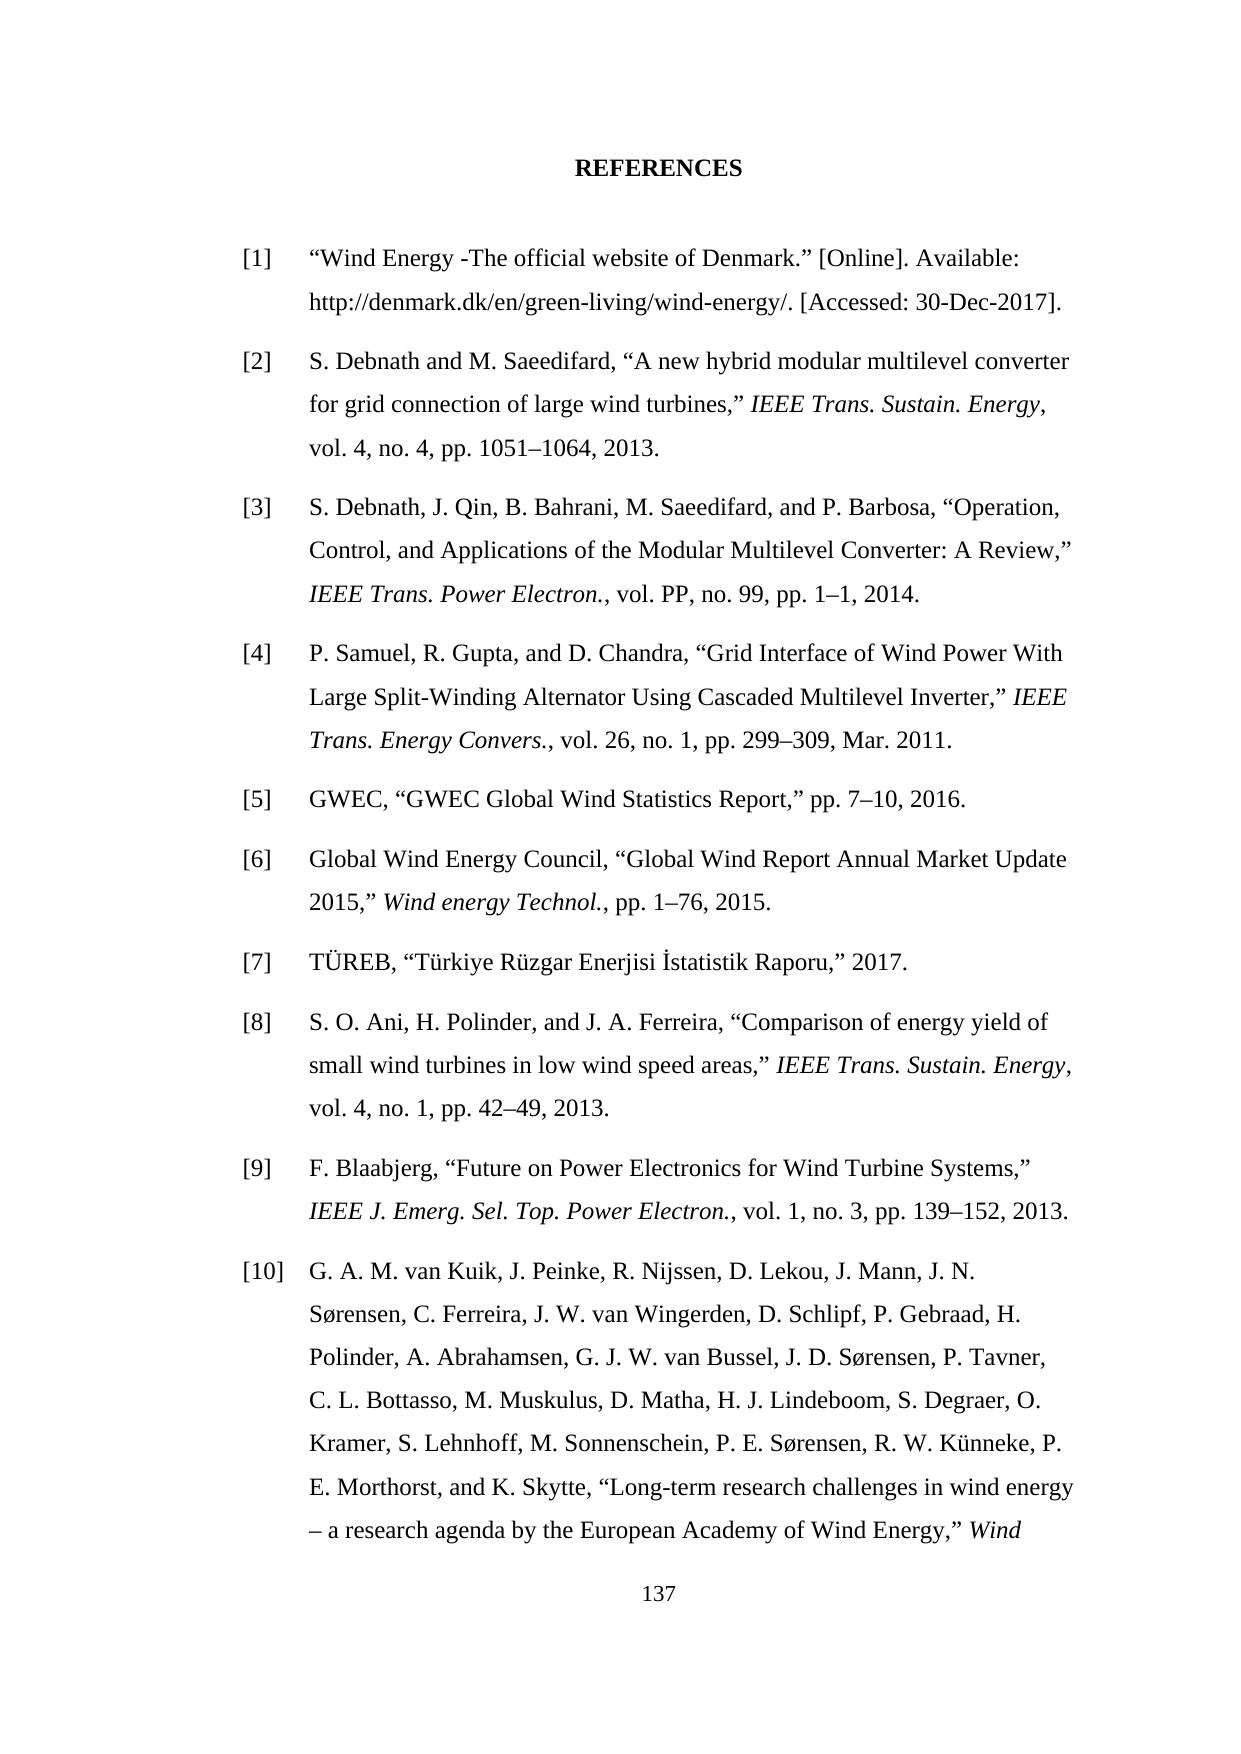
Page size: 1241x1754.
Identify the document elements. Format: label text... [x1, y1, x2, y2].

text [4] P. Samuel, R. Gupta, and D. Chandra, “Grid Interface of Wind Power With Large Split-Winding Alternator Using Cascaded Multilevel Inverter,” IEEE Trans. Energy Convers., vol. 26, no. 1, pp. 299–309, Mar. 2011. [242, 638, 1075, 753]
text [5] GWEC, “GWEC Global Wind Statistics Report,” pp. 7–10, 2016. [242, 784, 1075, 813]
text [9] F. Blaabjerg, “Future on Power Electronics for Wind Turbine Systems,” IEEE J. Emerg. Sel. Top. Power Electron., vol. 1, no. 3, pp. 139–152, 2013. [242, 1153, 1075, 1225]
text [3] S. Debnath, J. Qin, B. Bahrani, M. Saeedifard, and P. Barbosa, “Operation, Control, and Applications of the Modular Multilevel Converter: A Review,” IEEE Trans. Power Electron., vol. PP, no. 99, pp. 1–1, 2014. [242, 492, 1075, 607]
text [7] TÜREB, “Türkiye Rüzgar Enerjisi İstatistik Raporu,” 2017. [242, 947, 1075, 976]
text [1] “Wind Energy -The official website of Denmark.” [Online]. Available: http://denmark.dk/en/green-living/wind-energy/. [Accessed: 30-Dec-2017]. [242, 243, 1075, 315]
text REFERENCES [242, 153, 1075, 182]
text [6] Global Wind Energy Council, “Global Wind Report Annual Market Update 2015,” Wind energy Technol., pp. 1–76, 2015. [242, 844, 1075, 916]
text [2] S. Debnath and M. Saeedifard, “A new hybrid modular multilevel converter for grid connection of large wind turbines,” IEEE Trans. Sustain. Energy, vol. 4, no. 4, pp. 1051–1064, 2013. [242, 346, 1075, 461]
text [8] S. O. Ani, H. Polinder, and J. A. Ferreira, “Comparison of energy yield of small wind turbines in low wind speed areas,” IEEE Trans. Sustain. Energy, vol. 4, no. 1, pp. 42–49, 2013. [242, 1007, 1075, 1122]
